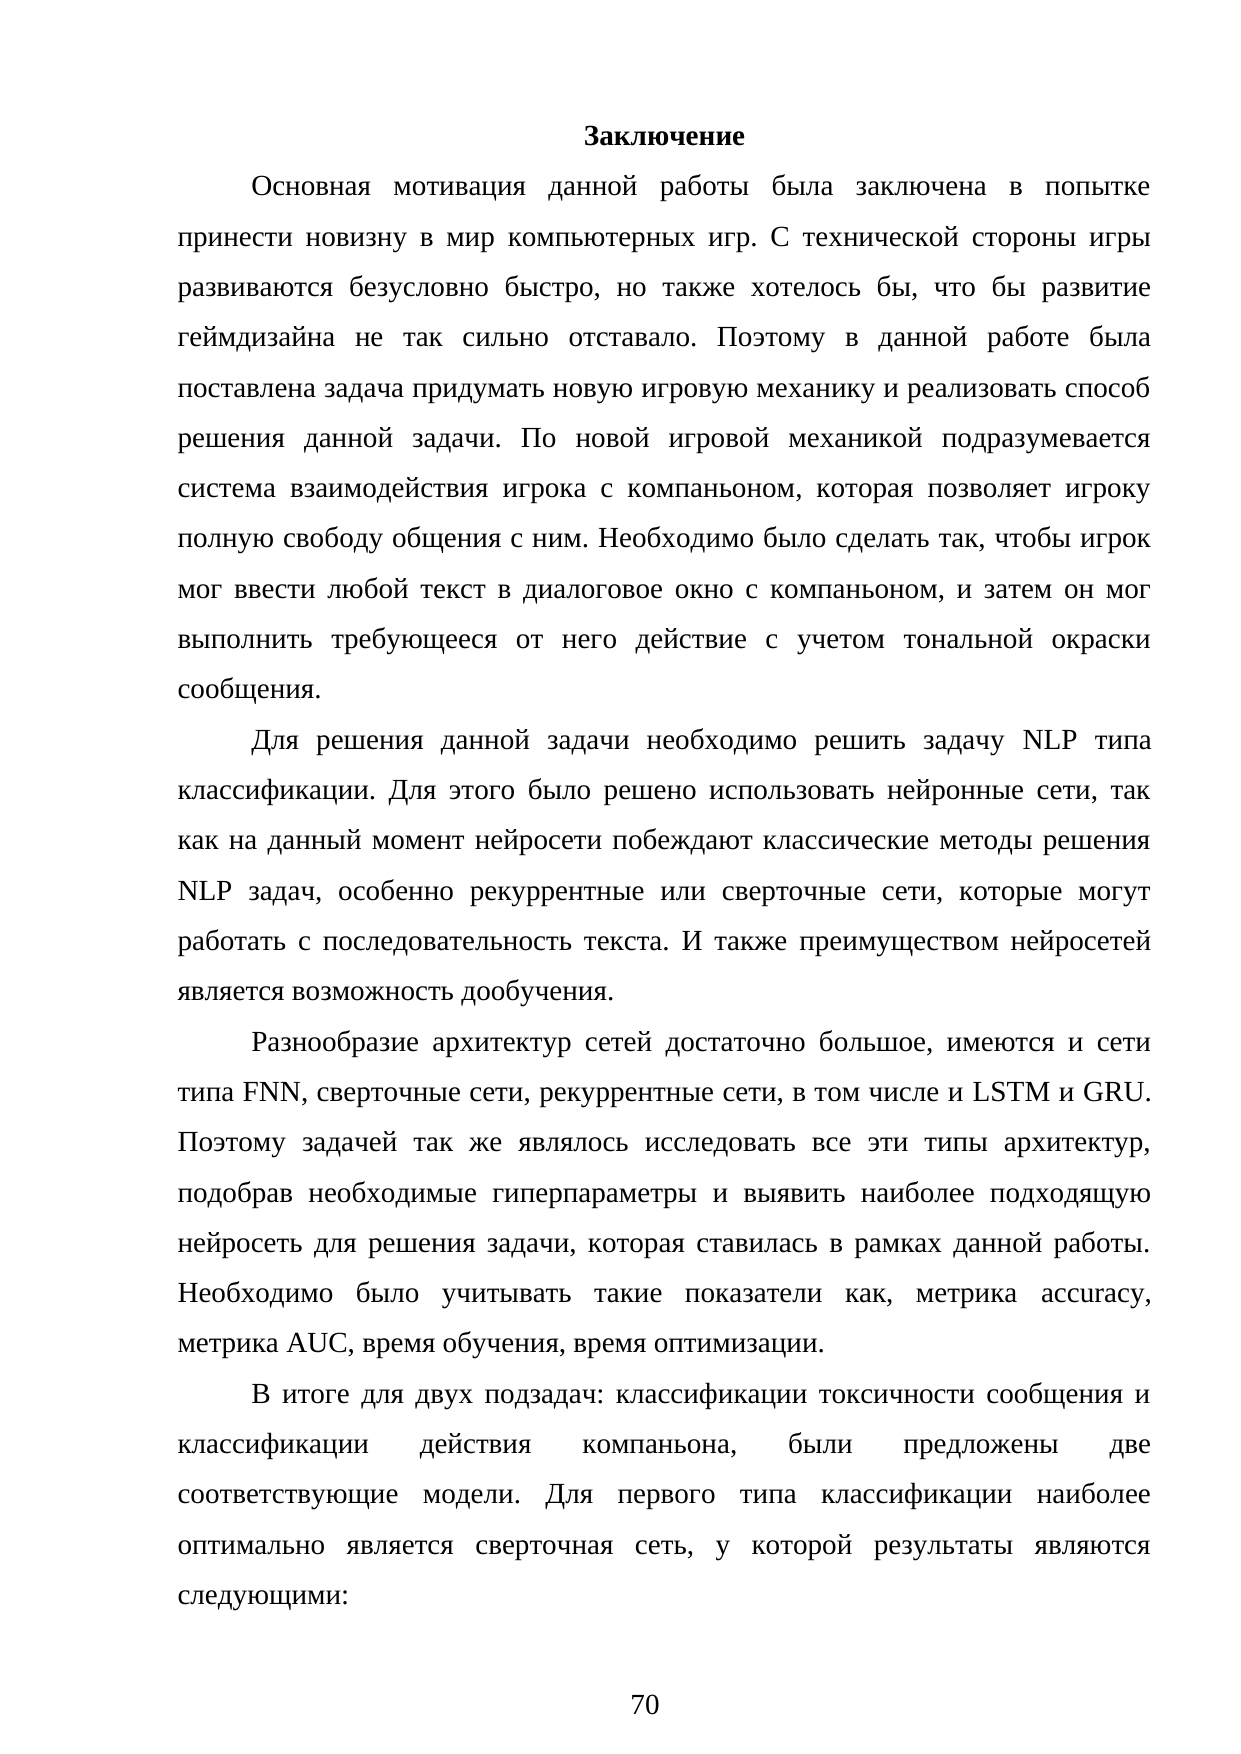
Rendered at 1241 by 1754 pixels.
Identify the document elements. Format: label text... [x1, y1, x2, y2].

text Разнообразие архитектур сетей достаточно большое, имеются и сети типа FNN, сверточные сети, рекуррентные сети, в том числе и LSTM и GRU. Поэтому задачей так же являлось исследовать все эти типы архитектур, подобрав необходимые гиперпараметры и выявить наиболее подходящую нейросеть для решения задачи, которая ставилась в рамках данной работы. Необходимо было учитывать такие показатели как, метрика accuracy, метрика AUC, время обучения, время оптимизации. [177, 1024, 1152, 1359]
text В итоге для двух подзадач: классификации токсичности сообщения и классификации действия компаньона, были предложены две соответствующие модели. Для первого типа классификации наиболее оптимально является сверточная сеть, у которой результаты являются следующими: [177, 1376, 1152, 1611]
subtitle Заключение [177, 118, 1152, 152]
text Для решения данной задачи необходимо решить задачу NLP типа классификации. Для этого было решено использовать нейронные сети, так как на данный момент нейросети побеждают классические методы решения NLP задач, особенно рекуррентные или сверточные сети, которые могут работать с последовательность текста. И также преимуществом нейросетей является возможность дообучения. [177, 722, 1152, 1007]
text Основная мотивация данной работы была заключена в попытке принести новизну в мир компьютерных игр. С технической стороны игры развиваются безусловно быстро, но также хотелось бы, что бы развитие геймдизайна не так сильно отставало. Поэтому в данной работе была поставлена задача придумать новую игровую механику и реализовать способ решения данной задачи. По новой игровой механикой подразумевается система взаимодействия игрока с компаньоном, которая позволяет игроку полную свободу общения с ним. Необходимо было сделать так, чтобы игрок мог ввести любой текст в диалоговое окно с компаньоном, и затем он мог выполнить требующееся от него действие с учетом тональной окраски сообщения. [177, 168, 1152, 705]
